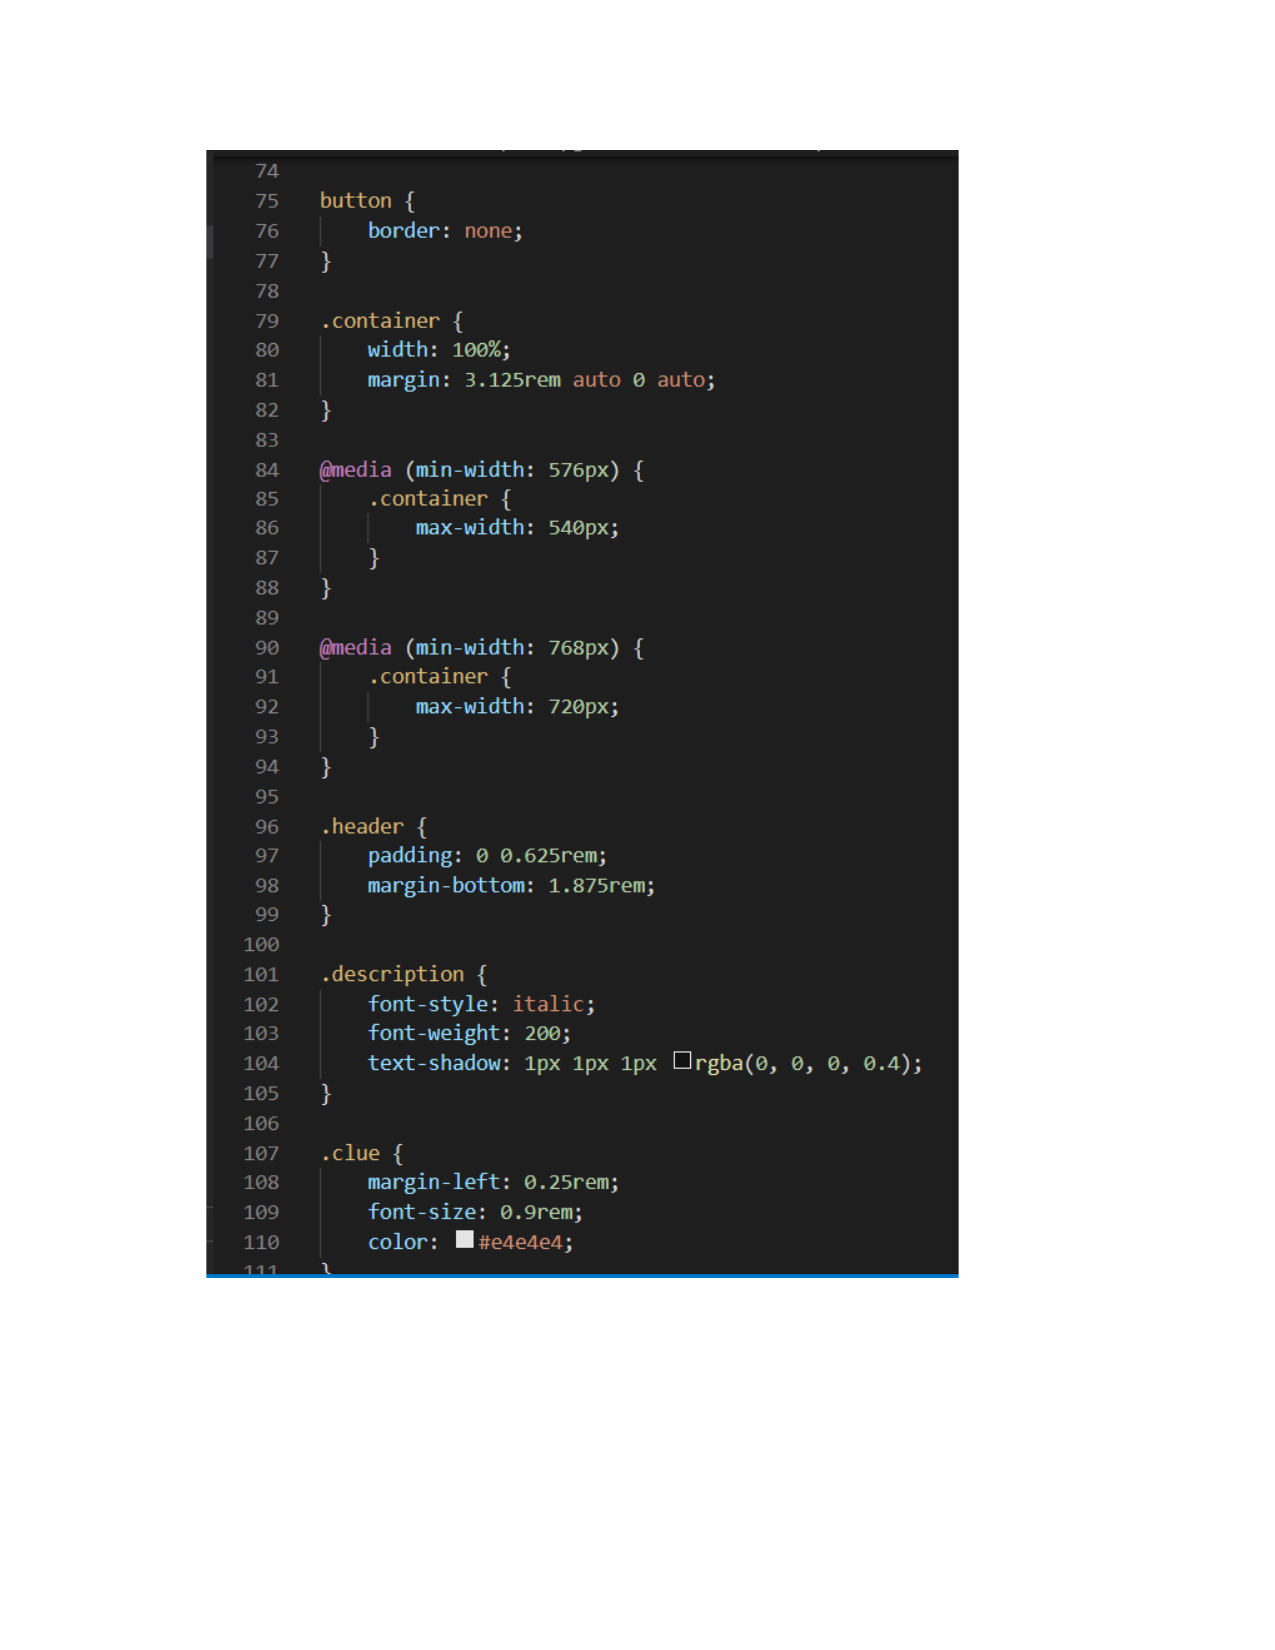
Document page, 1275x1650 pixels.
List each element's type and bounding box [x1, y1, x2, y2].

picture [206, 150, 959, 1278]
